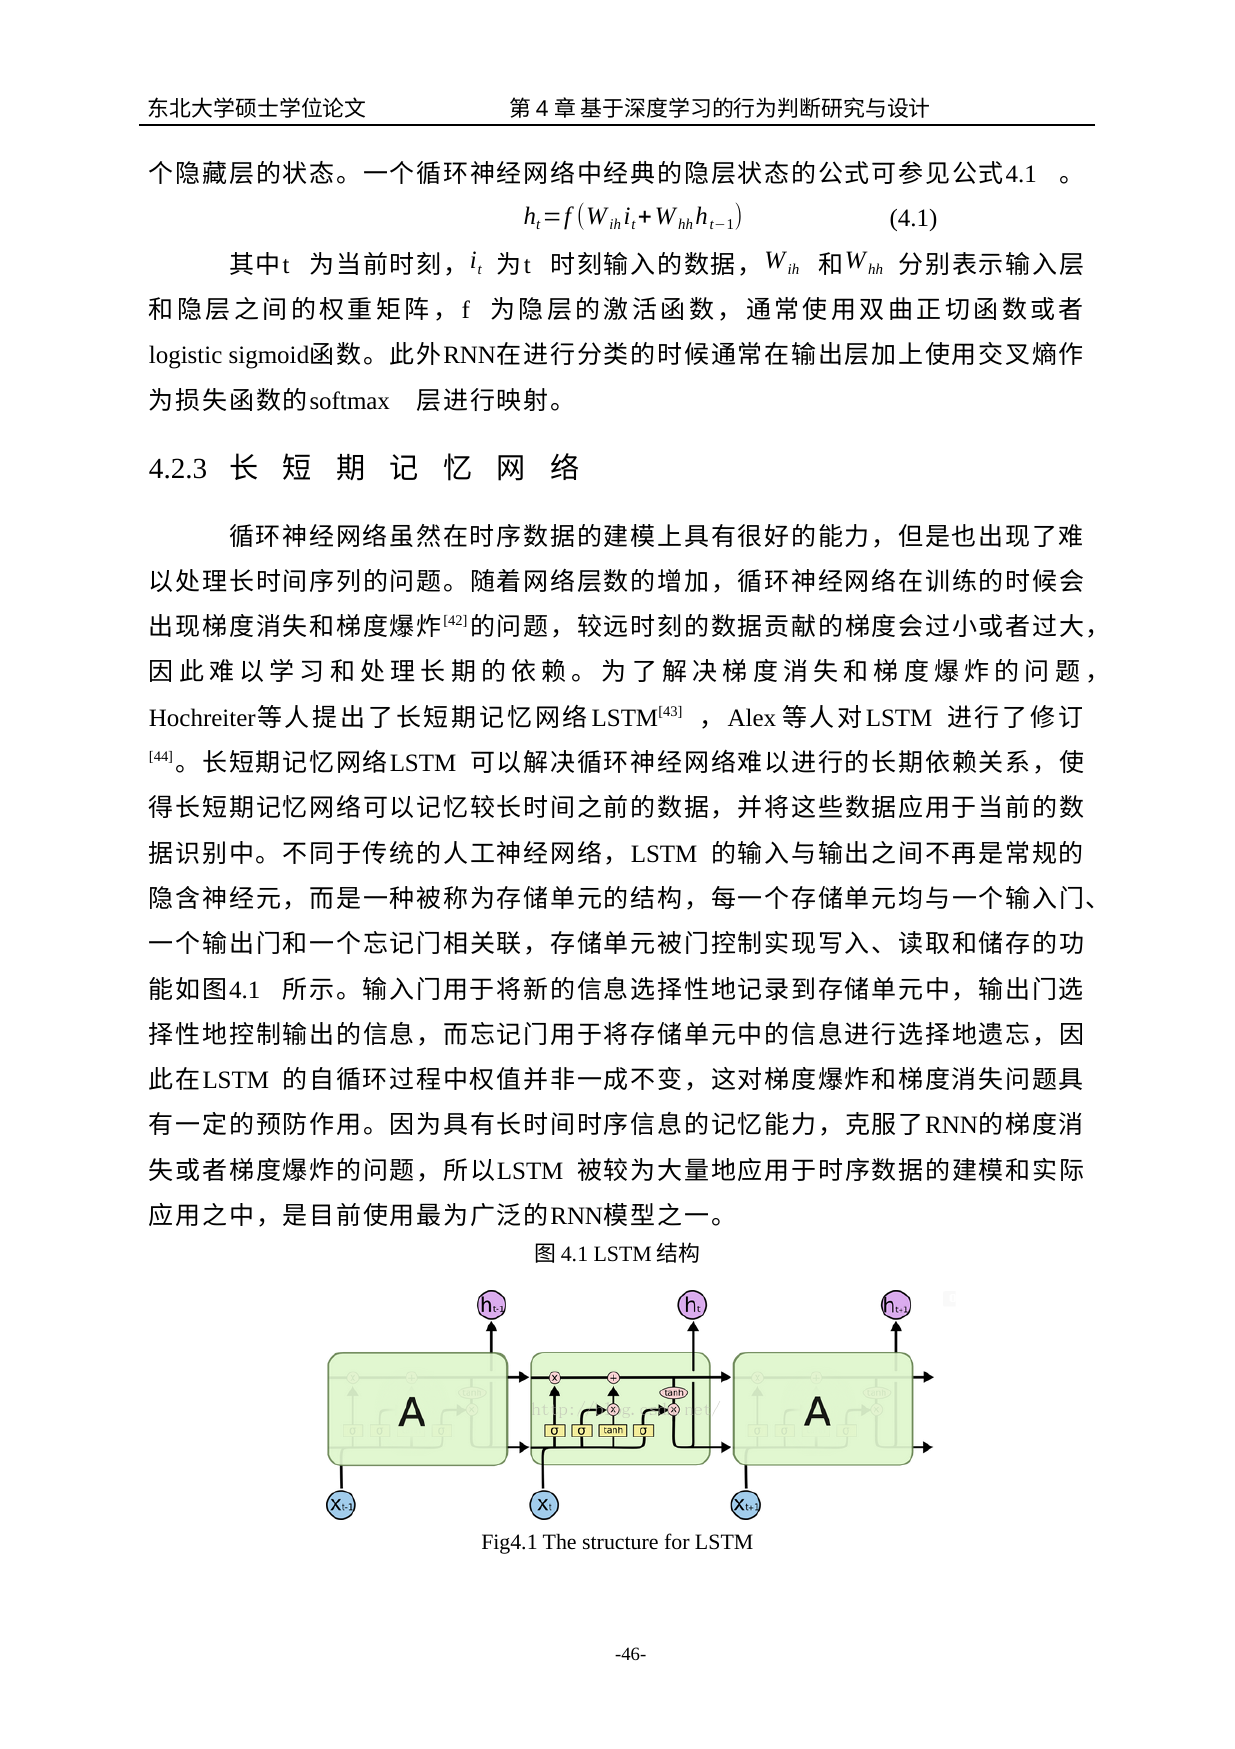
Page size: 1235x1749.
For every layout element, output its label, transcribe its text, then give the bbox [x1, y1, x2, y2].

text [149, 149, 1086, 194]
subtitle 长短期记忆网络 [143, 443, 1086, 489]
text (4.1) [149, 194, 1086, 240]
text 循环神经网络虽然在时序数据的建模上具有很好的能力，但是也出现了难以处理长时间序列的问题。随着网络层数的增加，循环神经网络在训练的时候会出现梯度消失和梯度爆炸[42]的问题，较远时刻的数据贡献的梯度会过小或者过大，因此难以学习和处理长期的依赖。为了解决梯度消失和梯度爆炸的问题，Hochreiter等人提出了长短期记忆网络LSTM[43]，Alex等人对LSTM进行了修订[44]。长短期记忆网络LSTM可以解决循环神经网络难以进行的长期依赖关系，使得长短期记忆网络可以记忆较长时间之前的数据，并将这些数据应用于当前的数据识别中。不同于传统的人工神经网络，LSTM的输入与输出之间不再是常规的隐含神经元，而是一种被称为存储单元的结构，每一个存储单元均与一个输入门、一个输出门和一个忘记门相关联，存储单元被门控制实现写入、读取和储存的功能如图4.1所示。输入门用于将新的信息选择性地记录到存储单元中，输出门选择性地控制输出的信息，而忘记门用于将存储单元中的信息进行选择地遗忘，因此在LSTM的自循环过程中权值并非一成不变，这对梯度爆炸和梯度消失问题具有一定的预防作用。因为具有长时间时序信息的记忆能力，克服了RNN的梯度消失或者梯度爆炸的问题，所以LSTM被较为大量地应用于时序数据的建模和实际应用之中，是目前使用最为广泛的RNN模型之一。 [149, 511, 1086, 1236]
picture [280, 1270, 956, 1530]
text 图4.1 LSTM结构 [149, 1236, 1086, 1268]
text 其中t为当前时刻，为t时刻输入的数据，和分别表示输入层和隐层之间的权重矩阵，f为隐层的激活函数，通常使用双曲正切函数或者logistic sigmoid函数。此外RNN在进行分类的时候通常在输出层加上使用交叉熵作为损失函数的softmax层进行映射。 [149, 240, 1086, 421]
